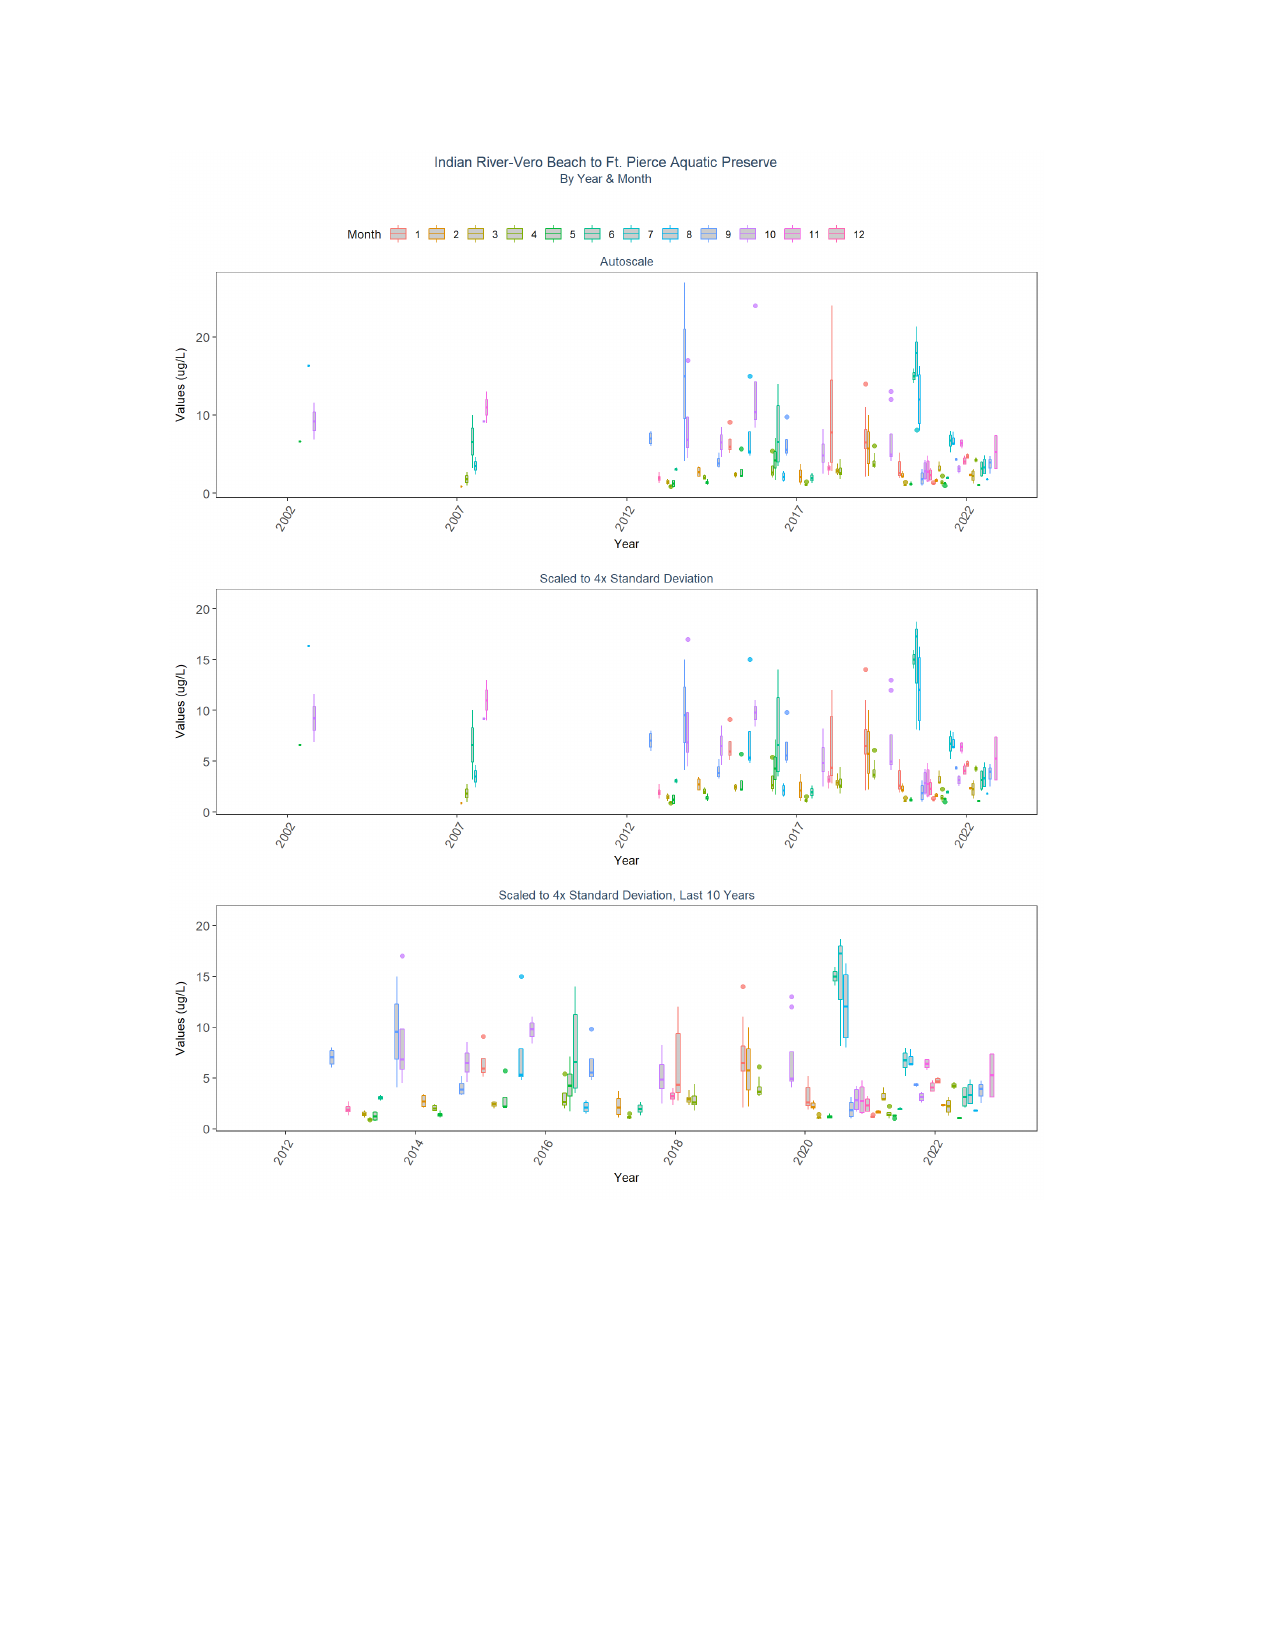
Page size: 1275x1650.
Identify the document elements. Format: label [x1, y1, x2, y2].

picture [168, 150, 1044, 1200]
